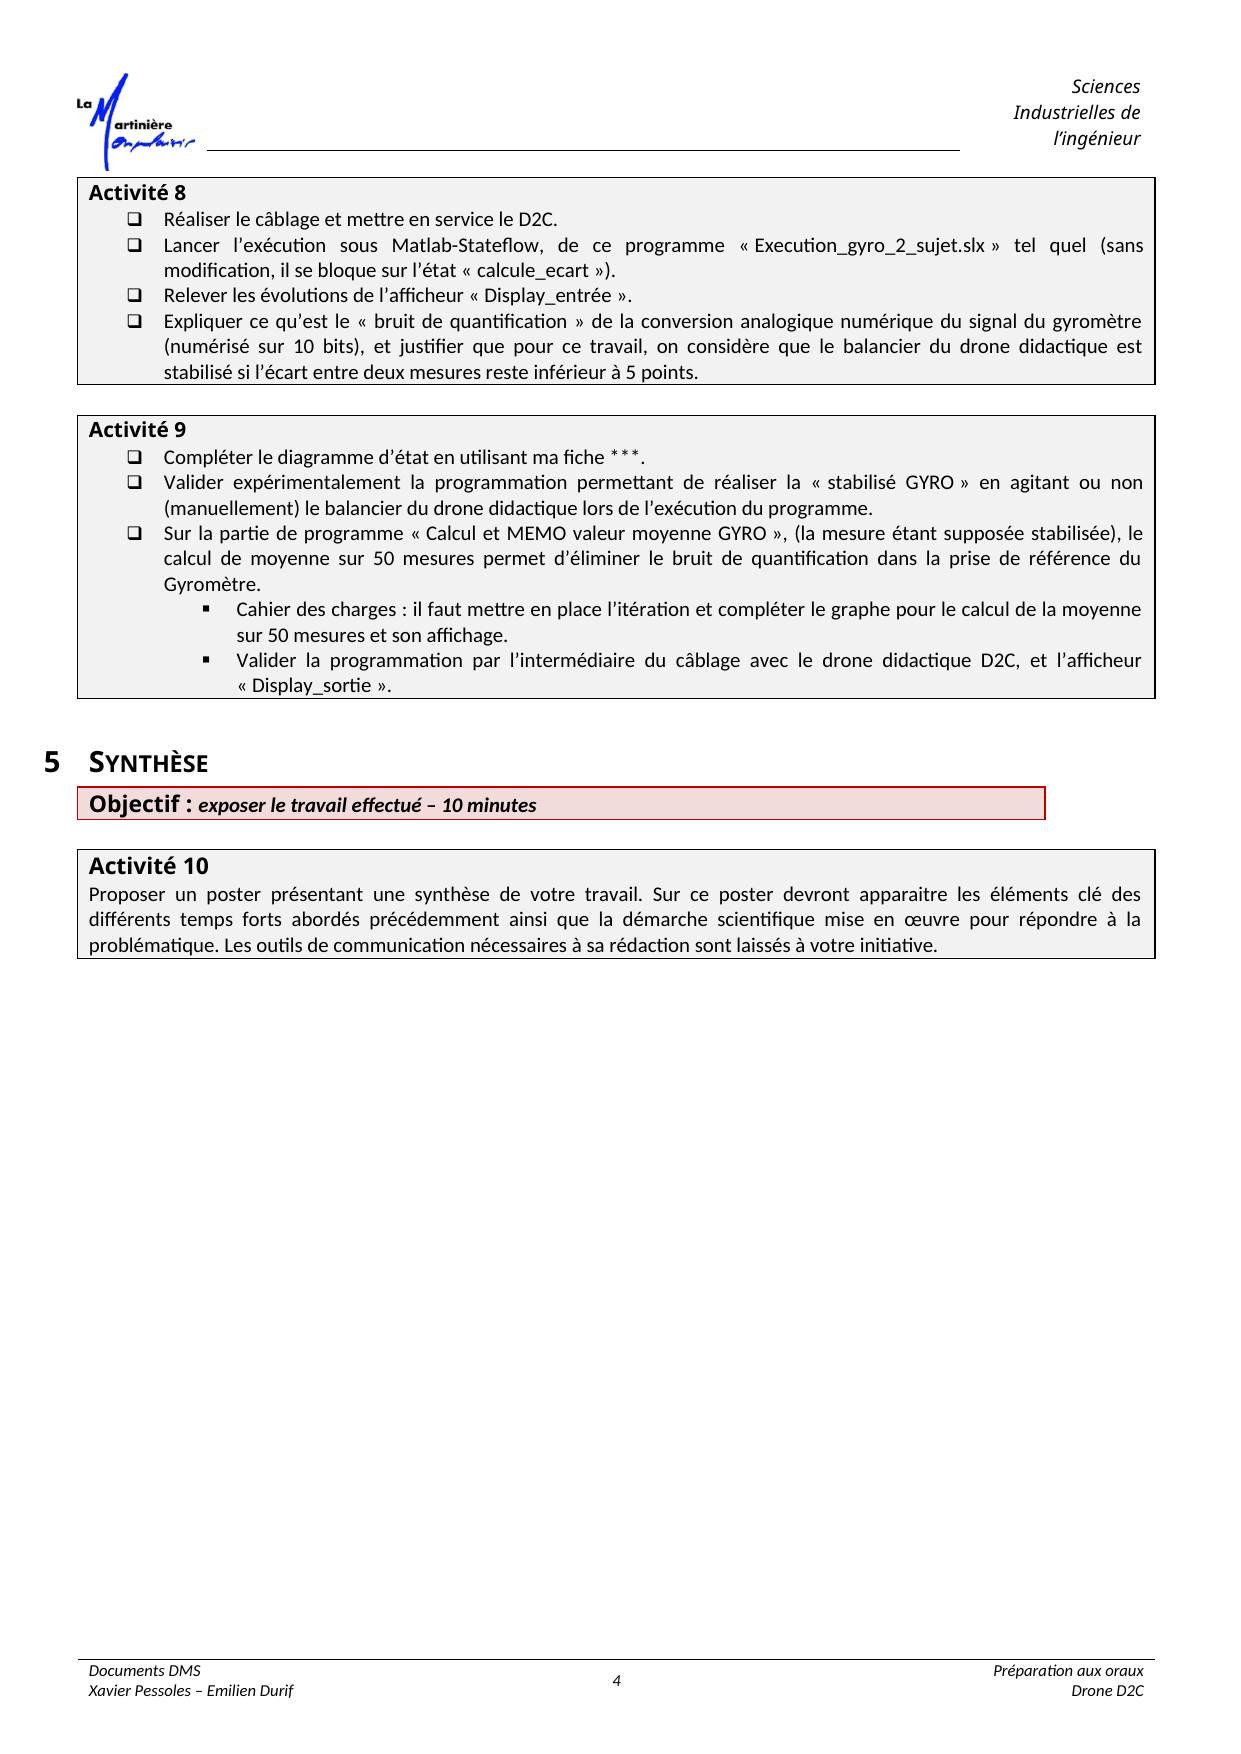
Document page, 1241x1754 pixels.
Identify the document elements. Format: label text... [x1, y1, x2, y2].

table_header Objectif : exposer le travail effectué – 10 minutes [78, 788, 1044, 819]
table_header Activité 10 Proposer un poster présentant une synthèse de votre travail. Sur ce poster devront apparaitre les éléments clé des différents temps forts abordés précédemment ainsi que la démarche scientifique mise en œuvre pour répondre à la problématique. Les outils de communication nécessaires à sa rédaction sont laissés à votre initiative. [78, 850, 1154, 957]
table_header Activité 8 Réaliser le câblage et mettre en service le D2C. Lancer l’exécution sous Matlab-Stateflow, de ce programme « Execution_gyro_2_sujet.slx » tel quel (sans modification, il se bloque sur l’état « calcule_ecart »). Relever les évolutions de l’afficheur « Display_entrée ». Expliquer ce qu’est le « bruit de quantification » de la conversion analogique numérique du signal du gyromètre (numérisé sur 10 bits), et justifier que pour ce travail, on considère que le balancier du drone didactique est stabilisé si l’écart entre deux mesures reste inférieur à 5 points. [78, 178, 1154, 384]
picture [77, 73, 195, 171]
table_header Activité 9 Compléter le diagramme d’état en utilisant ma fiche ***. Valider expérimentalement la programmation permettant de réaliser la « stabilisé GYRO » en agitant ou non (manuellement) le balancier du drone didactique lors de l’exécution du programme. Sur la partie de programme « Calcul et MEMO valeur moyenne GYRO », (la mesure étant supposée stabilisée), le calcul de moyenne sur 50 mesures permet d’éliminer le bruit de quantification dans la prise de référence du Gyromètre. Cahier des charges : il faut mettre en place l’itération et compléter le graphe pour le calcul de la moyenne sur 50 mesures et son affichage. Valider la programmation par l’intermédiaire du câblage avec le drone didactique D2C, et l’afficheur « Display_sortie ». [78, 416, 1154, 698]
subtitle Synthèse [44, 741, 1152, 781]
